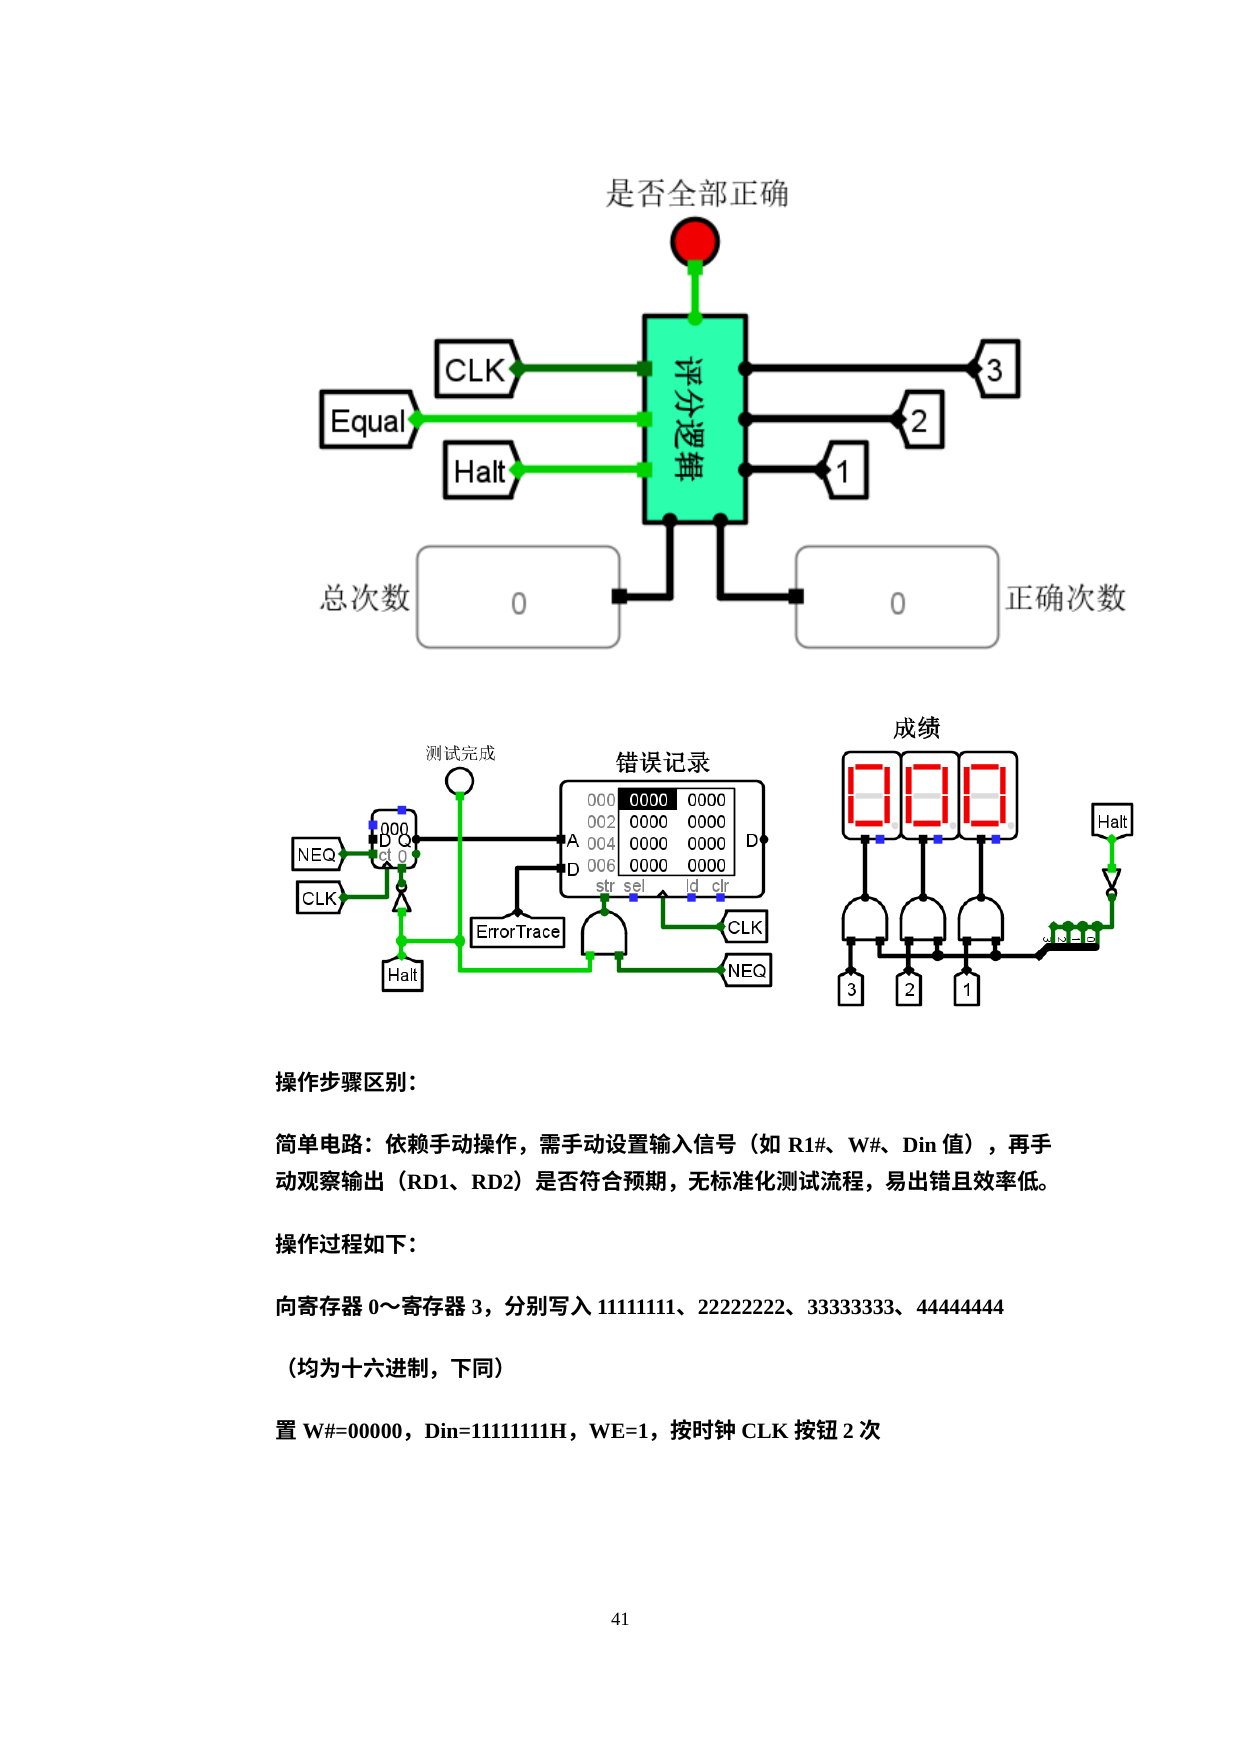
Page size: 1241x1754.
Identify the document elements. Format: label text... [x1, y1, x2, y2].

picture [275, 710, 1141, 1022]
text （均为十六进制，下同） [276, 1351, 1053, 1383]
text 操作步骤区别： [276, 1064, 1053, 1097]
text 置 W#=00000，Din=11111111H，WE=1，按时钟 CLK 按钮 2 次 [276, 1413, 1053, 1445]
text 操作过程如下： [276, 1226, 1053, 1259]
text 简单电路：依赖手动操作，需手动设置输入信号（如 R1#、W#、Din 值），再手动观察输出（RD1、RD2）是否符合预期，无标准化测试流程，易出错且效率低。 [276, 1127, 1053, 1196]
text 向寄存器 0～寄存器 3，分别写入 11111111、22222222、33333333、44444444 [276, 1288, 1053, 1321]
picture [275, 162, 1141, 671]
